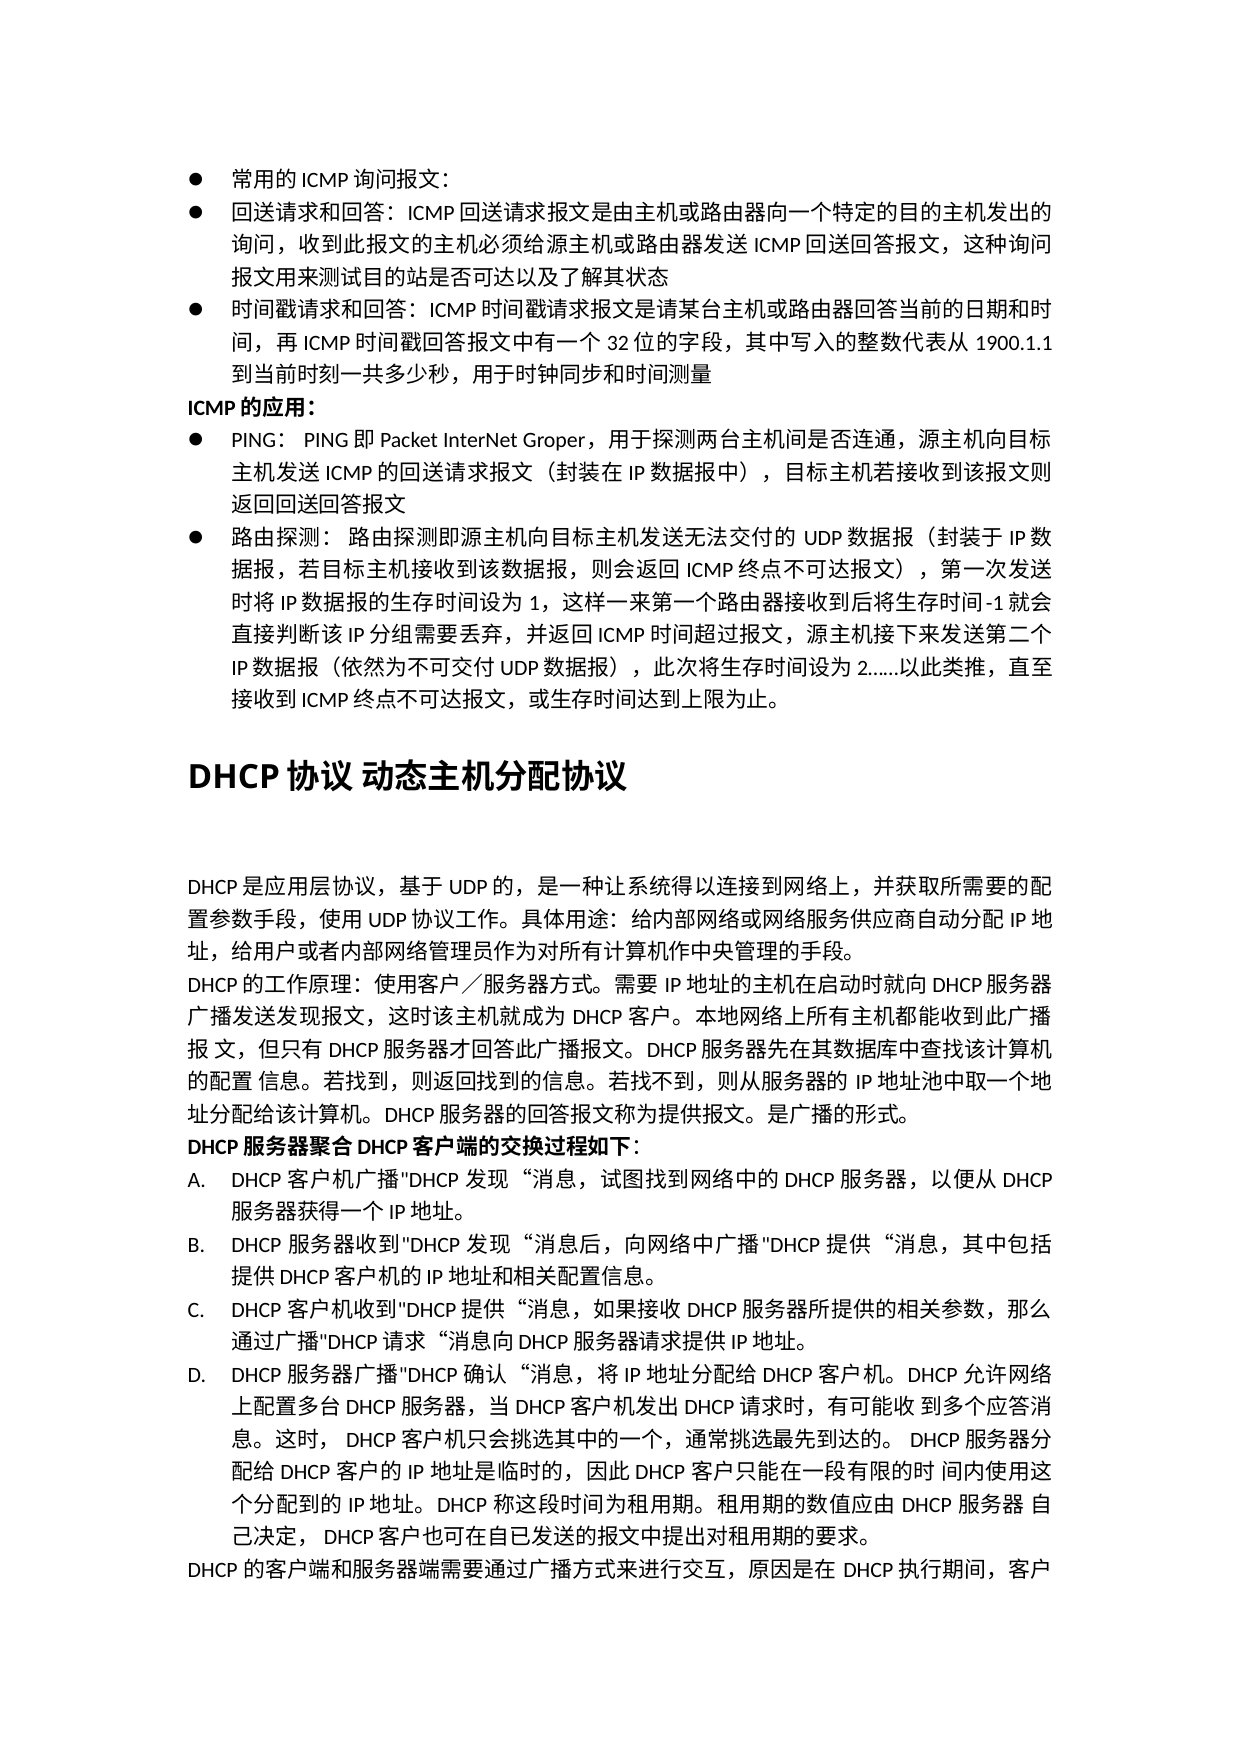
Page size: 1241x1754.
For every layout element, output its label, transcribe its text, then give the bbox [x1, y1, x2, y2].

text DHCP 服务器聚合DHCP 客户端的交换过程如下： [187, 1129, 1053, 1161]
list 常用的ICMP询问报文： [187, 162, 1053, 194]
list DHCP 服务器收到"DHCP 发现“消息后，向网络中广播"DHCP 提供“消息，其中包括 提供DHCP 客户机的IP 地址和相关配置信息。 [187, 1226, 1053, 1291]
text DHCP是应用层协议，基于UDP的，是一种让系统得以连接到网络上，并获取所需要的配置参数手段，使用UDP协议工作。具体用途：给内部网络或网络服务供应商自动分配IP地址，给用户或者内部网络管理员作为对所有计算机作中央管理的手段。 [187, 869, 1053, 966]
list 时间戳请求和回答：ICMP时间戳请求报文是请某台主机或路由器回答当前的日期和时间，再ICMP时间戳回答报文中有一个32位的字段，其中写入的整数代表从1900.1.1到当前时刻一共多少秒，用于时钟同步和时间测量 [187, 292, 1053, 389]
text ICMP的应用： [187, 389, 1053, 422]
text DHCP 的工作原理：使用客户／服务器方式。需要IP 地址的主机在启动时就向DHCP服务器广播发送发现报文，这时该主机就成为DHCP 客户。本地网络上所有主机都能收到此广播报 文，但只有DHCP 服务器才回答此广播报文。DHCP 服务器先在其数据库中查找该计算机的配置 信息。若找到，则返回找到的信息。若找不到，则从服务器的IP 地址池中取一个地址分配给该计算机。DHCP 服务器的回答报文称为提供报文。是广播的形式。 [187, 966, 1053, 1129]
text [187, 1551, 1053, 1584]
list 回送请求和回答：ICMP回送请求报文是由主机或路由器向一个特定的目的主机发出的询问，收到此报文的主机必须给源主机或路由器发送ICMP回送回答报文，这种询问报文用来测试目的站是否可达以及了解其状态 [187, 194, 1053, 292]
list 路由探测： 路由探测即源主机向目标主机发送无法交付的UDP数据报（封装于IP数据报，若目标主机接收到该数据报，则会返回ICMP终点不可达报文），第一次发送时将IP数据报的生存时间设为1，这样一来第一个路由器接收到后将生存时间-1就会直接判断该IP分组需要丢弃，并返回ICMP时间超过报文，源主机接下来发送第二个IP数据报（依然为不可交付UDP数据报），此次将生存时间设为2……以此类推，直至接收到ICMP终点不可达报文，或生存时间达到上限为止。 [187, 519, 1053, 714]
list DHCP 客户机广播"DHCP 发现“消息，试图找到网络中的DHCP 服务器，以便从DHCP 服务器获得一个IP 地址。 [187, 1161, 1053, 1226]
list DHCP 服务器广播"DHCP 确认“消息，将IP 地址分配给DHCP 客户机。DHCP 允许网络上配置多台DHCP 服务器，当DHCP客户机发出DHCP 请求时，有可能收 到多个应答消息。这时， DHCP 客户机只会挑选其中的一个，通常挑选最先到达的。 DHCP 服务器分配给DHCP 客户的IP 地址是临时的，因此DHCP 客户只能在一段有限的时 间内使用这个分配到的IP地址。DHCP 称这段时间为租用期。租用期的数值应由DHCP 服务器 自己决定， DHCP客户也可在自已发送的报文中提出对租用期的要求。 [187, 1356, 1053, 1551]
subtitle DHCP协议 动态主机分配协议 [187, 742, 1053, 807]
list DHCP 客户机收到"DHCP提供“消息，如果接收DHCP 服务器所提供的相关参数，那么通过广播"DHCP 请求“消息向DHCP 服务器请求提供IP 地址。 [187, 1291, 1053, 1356]
list PING： PING即Packet InterNet Groper，用于探测两台主机间是否连通，源主机向目标主机发送ICMP的回送请求报文（封装在IP数据报中），目标主机若接收到该报文则返回回送回答报文 [187, 422, 1053, 519]
